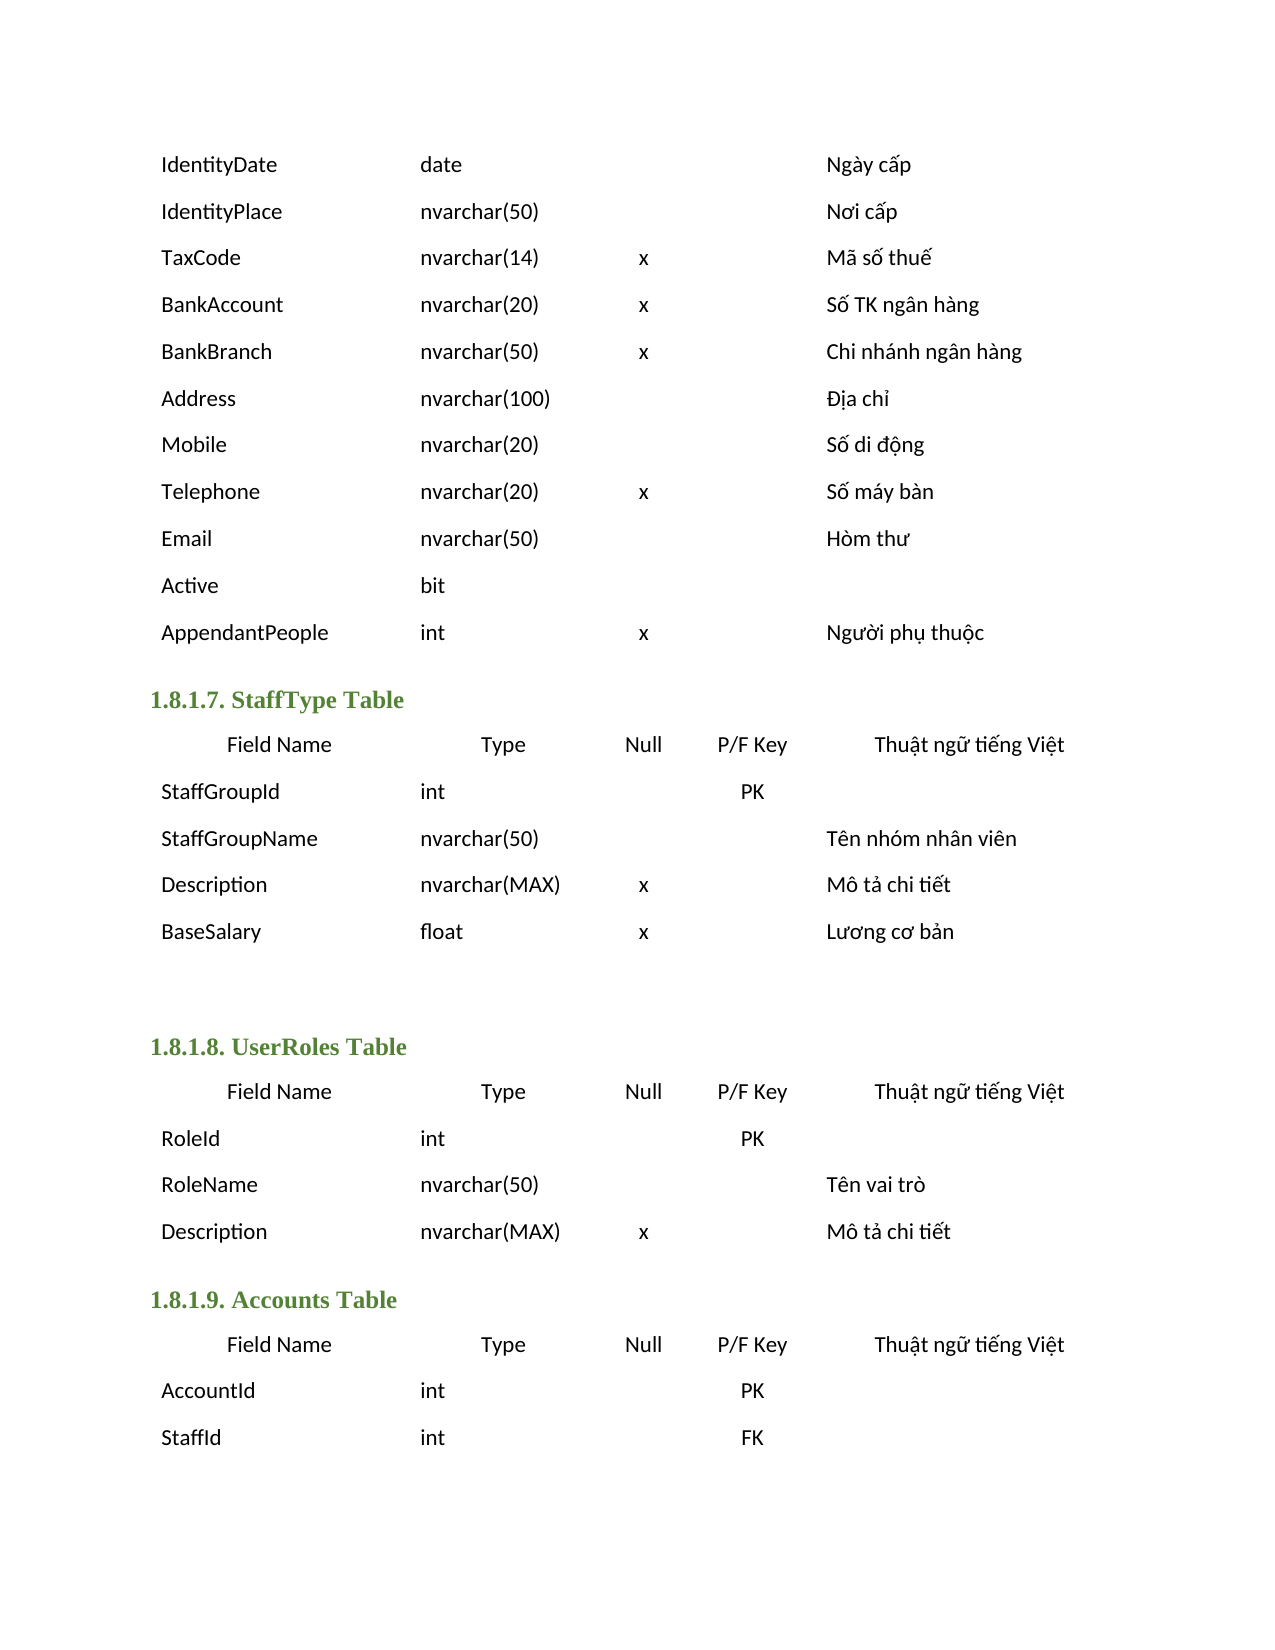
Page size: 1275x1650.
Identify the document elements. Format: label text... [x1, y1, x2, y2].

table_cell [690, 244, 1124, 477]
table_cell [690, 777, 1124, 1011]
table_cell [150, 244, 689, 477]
subtitle Accounts Table [150, 1285, 1125, 1313]
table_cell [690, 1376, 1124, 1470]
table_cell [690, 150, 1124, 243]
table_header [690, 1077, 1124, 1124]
subtitle UserRoles Table [150, 1032, 1125, 1061]
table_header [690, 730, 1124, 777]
subtitle StaffType Table [150, 685, 1125, 714]
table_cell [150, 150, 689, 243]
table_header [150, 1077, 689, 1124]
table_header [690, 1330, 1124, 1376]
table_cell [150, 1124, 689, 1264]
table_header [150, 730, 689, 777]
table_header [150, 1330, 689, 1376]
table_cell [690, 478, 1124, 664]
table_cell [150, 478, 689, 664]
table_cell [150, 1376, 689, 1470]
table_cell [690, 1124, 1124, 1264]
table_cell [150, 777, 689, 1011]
